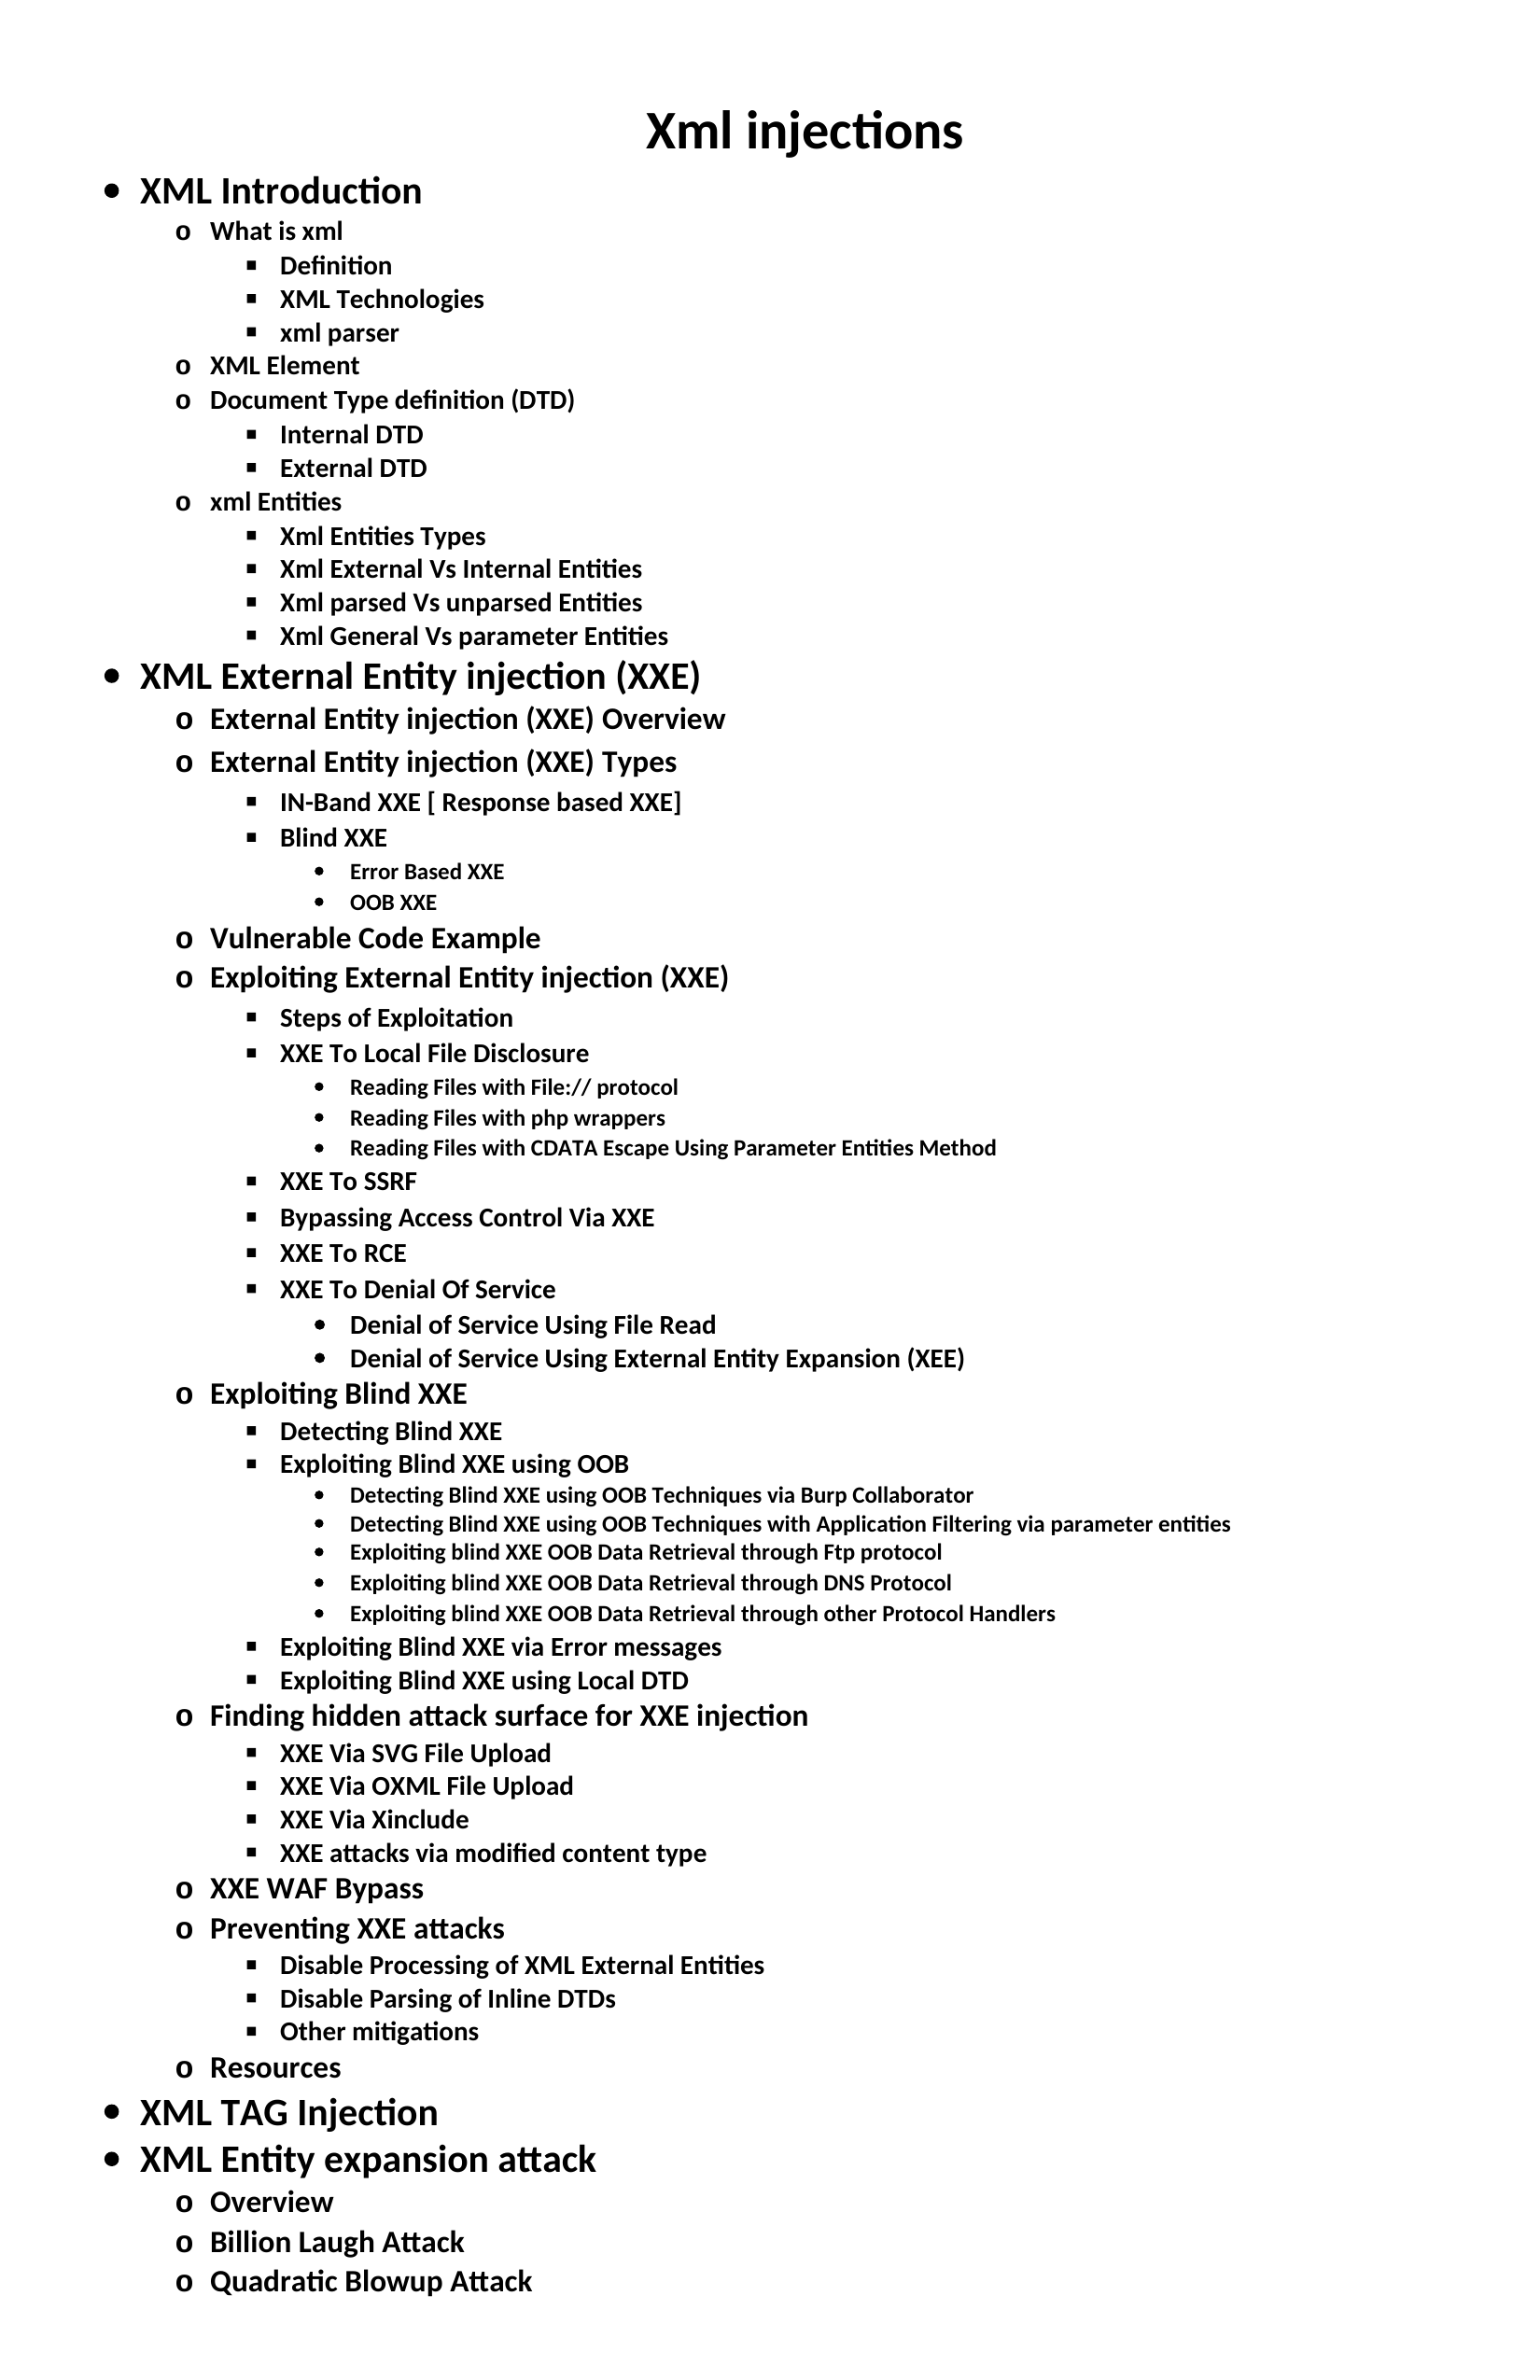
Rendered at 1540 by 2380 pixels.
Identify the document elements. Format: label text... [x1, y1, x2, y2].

list Quadratic Blowup Attack [175, 2261, 1470, 2302]
list Exploiting Blind XXE via Error messages [245, 1630, 1470, 1663]
list XML External Entity injection (XXE) [105, 651, 1470, 699]
list Internal DTD [245, 417, 1470, 451]
list Xml parsed Vs unparsed Entities [245, 585, 1470, 619]
list External DTD [245, 451, 1470, 484]
list Error Based XXE [315, 857, 1470, 885]
list Disable Parsing of Inline DTDs [245, 1981, 1470, 2014]
list External Entity injection (XXE) Overview [175, 699, 1470, 739]
list XXE WAF Bypass [175, 1869, 1470, 1909]
list XXE Via SVG File Upload [245, 1736, 1470, 1769]
list XML Technologies [245, 282, 1470, 315]
list External Entity injection (XXE) Types [175, 742, 1470, 781]
list Xml Entities Types [245, 519, 1470, 552]
list Billion Laugh Attack [175, 2222, 1470, 2261]
list Preventing XXE attacks [175, 1909, 1470, 1948]
list Definition [245, 248, 1470, 282]
list Exploiting Blind XXE using Local DTD [245, 1663, 1470, 1696]
list Exploiting External Entity injection (XXE) [175, 958, 1470, 997]
list Other mitigations [245, 2014, 1470, 2048]
list Xml injections [140, 96, 1470, 162]
list Blind XXE [245, 820, 1470, 854]
list XML Element [175, 348, 1470, 383]
list What is xml [175, 214, 1470, 248]
list Document Type definition (DTD) [175, 383, 1470, 417]
list Resources [175, 2048, 1470, 2088]
list XXE To RCE [245, 1236, 1470, 1269]
list Reading Files with php wrappers [315, 1103, 1470, 1131]
list Exploiting blind XXE OOB Data Retrieval through Ftp protocol [315, 1537, 1470, 1566]
list XML Entity expansion attack [105, 2135, 1470, 2182]
list Vulnerable Code Example [175, 917, 1470, 958]
list XXE Via OXML File Upload [245, 1769, 1470, 1802]
list Detecting Blind XXE using OOB Techniques via Burp Collaborator [315, 1480, 1470, 1509]
list XXE Via Xinclude [245, 1802, 1470, 1836]
list Xml External Vs Internal Entities [245, 552, 1470, 585]
list xml parser [245, 315, 1470, 348]
list Exploiting Blind XXE [175, 1374, 1470, 1414]
list OOB XXE [315, 888, 1470, 916]
list Bypassing Access Control Via XXE [245, 1200, 1470, 1234]
list Denial of Service Using File Read [315, 1308, 1470, 1341]
list XML TAG Injection [105, 2088, 1470, 2135]
list Reading Files with File:// protocol [315, 1072, 1470, 1100]
list Overview [175, 2182, 1470, 2222]
list Reading Files with CDATA Escape Using Parameter Entities Method [315, 1133, 1470, 1162]
list Steps of Exploitation [245, 1001, 1470, 1033]
list Disable Processing of XML External Entities [245, 1948, 1470, 1981]
list xml Entities [175, 484, 1470, 519]
list Finding hidden attack surface for XXE injection [175, 1696, 1470, 1736]
list Detecting Blind XXE [245, 1414, 1470, 1448]
list Exploiting Blind XXE using OOB [245, 1448, 1470, 1480]
list Denial of Service Using External Entity Expansion (XEE) [315, 1341, 1470, 1374]
list Xml General Vs parameter Entities [245, 619, 1470, 651]
list XML Introduction [105, 166, 1470, 214]
list Detecting Blind XXE using OOB Techniques with Application Filtering via parameter entities [315, 1509, 1470, 1537]
list XXE To SSRF [245, 1164, 1470, 1197]
list Exploiting blind XXE OOB Data Retrieval through other Protocol Handlers [315, 1599, 1470, 1628]
list XXE To Local File Disclosure [245, 1036, 1470, 1070]
list IN-Band XXE [ Response based XXE] [245, 785, 1470, 818]
list XXE attacks via modified content type [245, 1836, 1470, 1869]
list Exploiting blind XXE OOB Data Retrieval through DNS Protocol [315, 1568, 1470, 1597]
list XXE To Denial Of Service [245, 1272, 1470, 1305]
